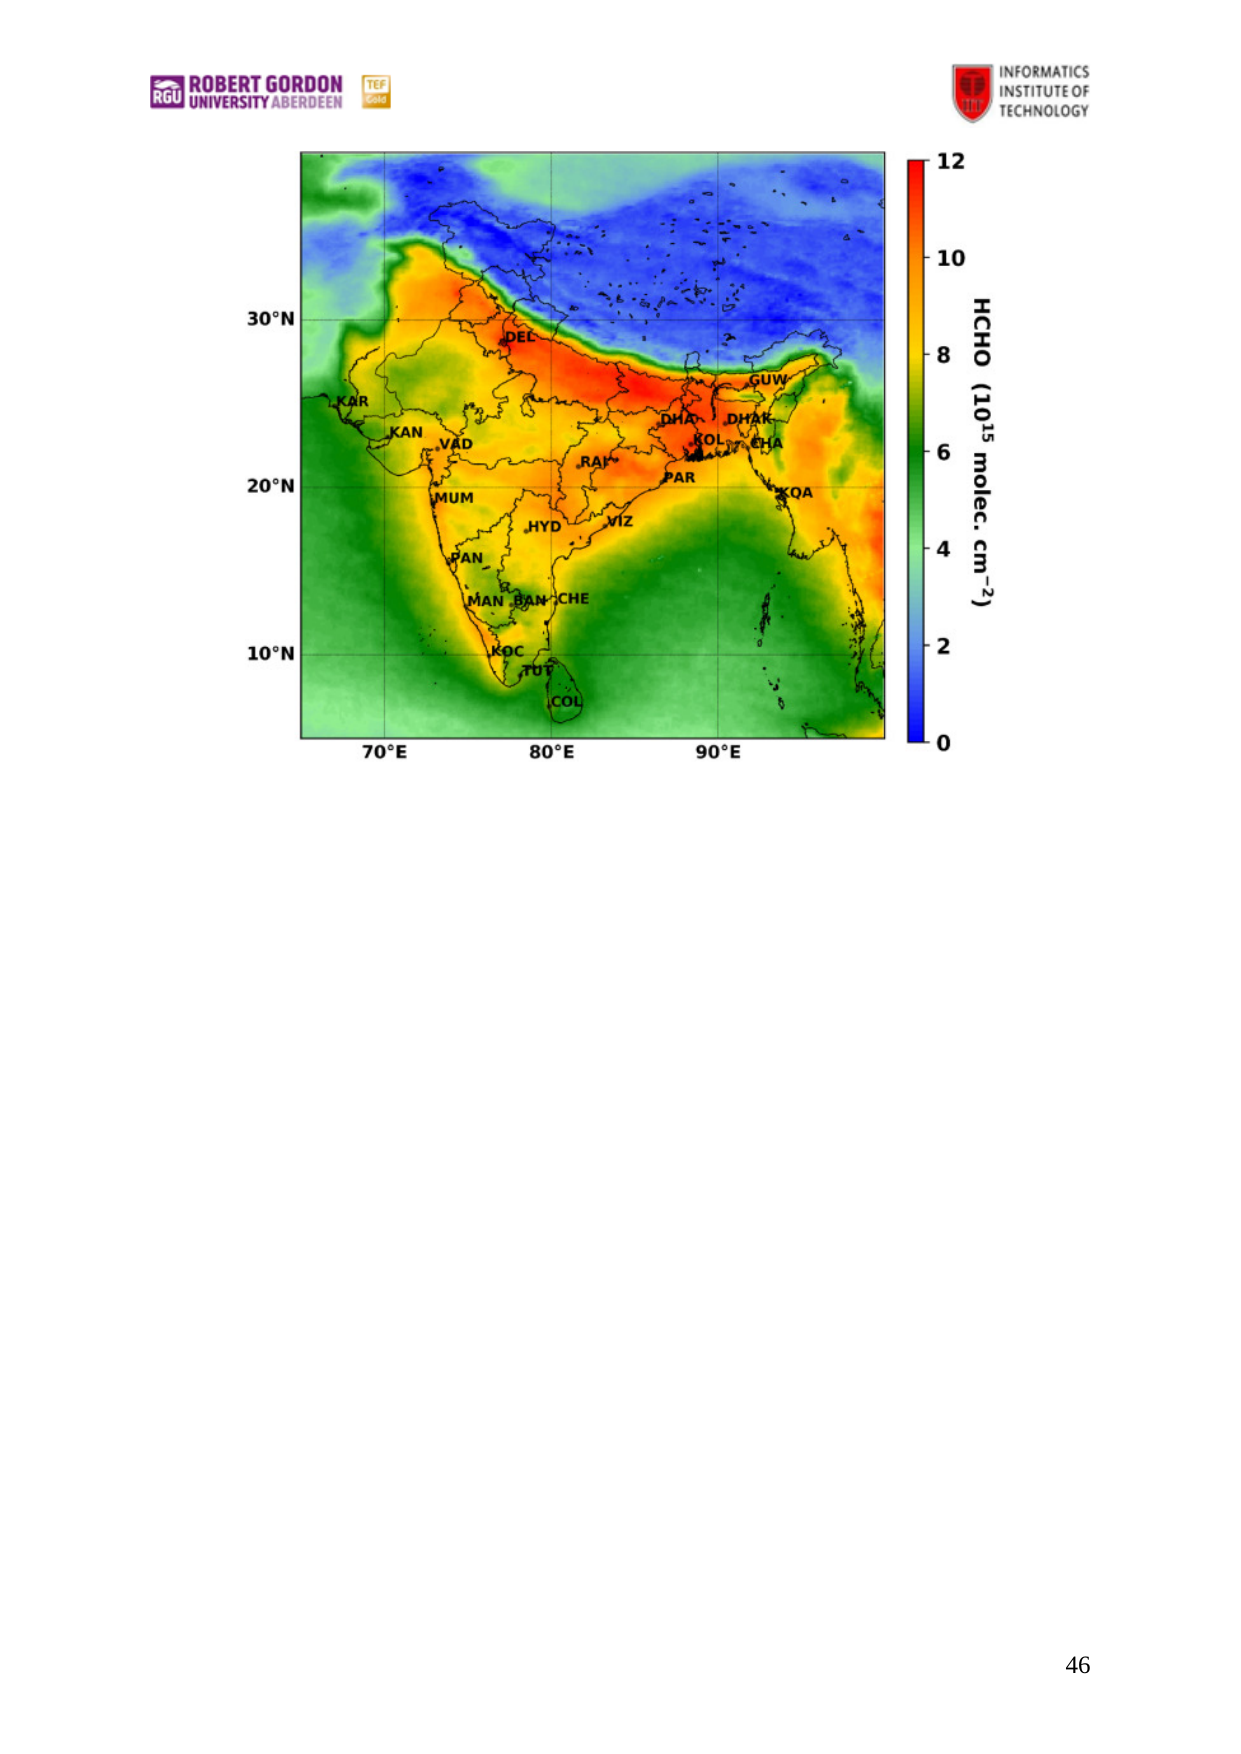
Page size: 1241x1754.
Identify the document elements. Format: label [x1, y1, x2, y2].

picture [244, 151, 996, 763]
picture [150, 63, 1091, 128]
